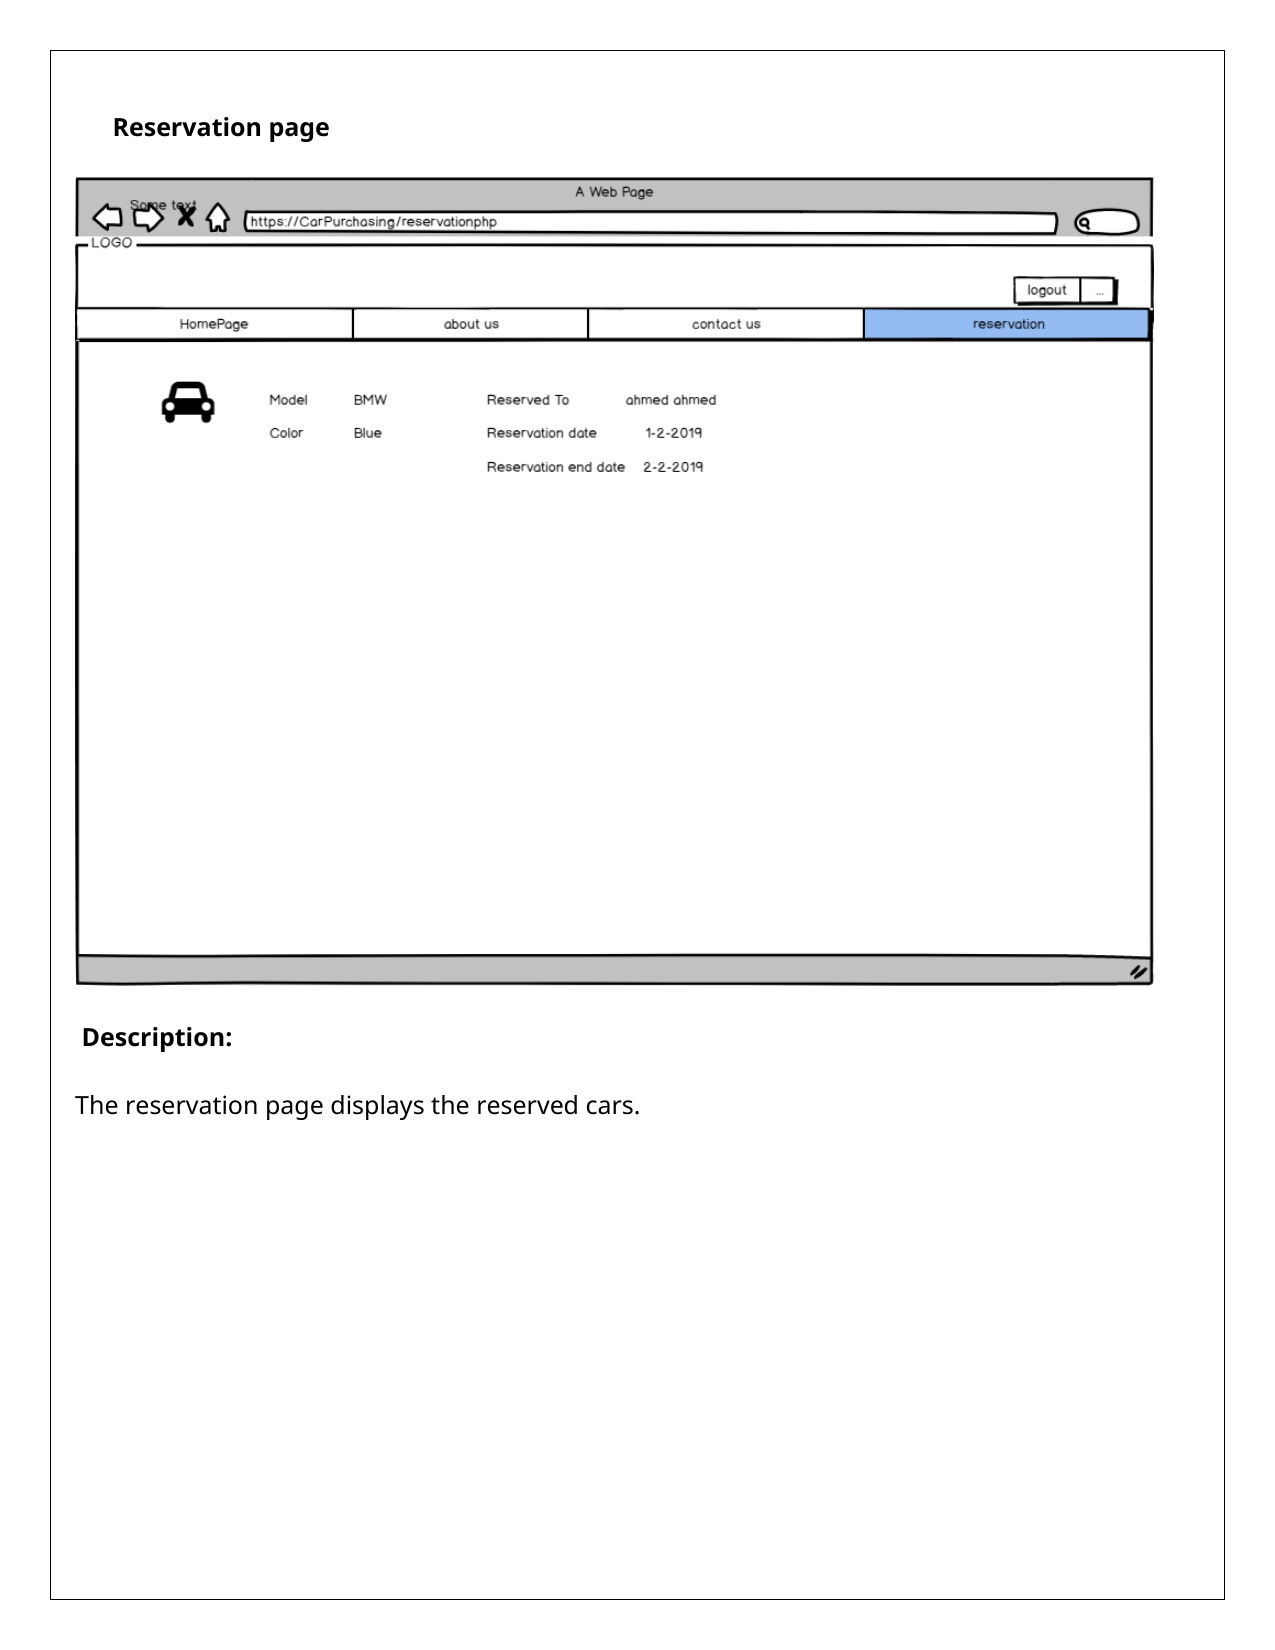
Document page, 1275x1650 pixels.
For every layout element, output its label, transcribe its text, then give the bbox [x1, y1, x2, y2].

text The reservation page displays the reserved cars. [75, 1088, 1181, 1122]
picture [75, 177, 1154, 986]
text Description: [75, 1020, 1181, 1054]
text Reservation page [112, 109, 1181, 143]
